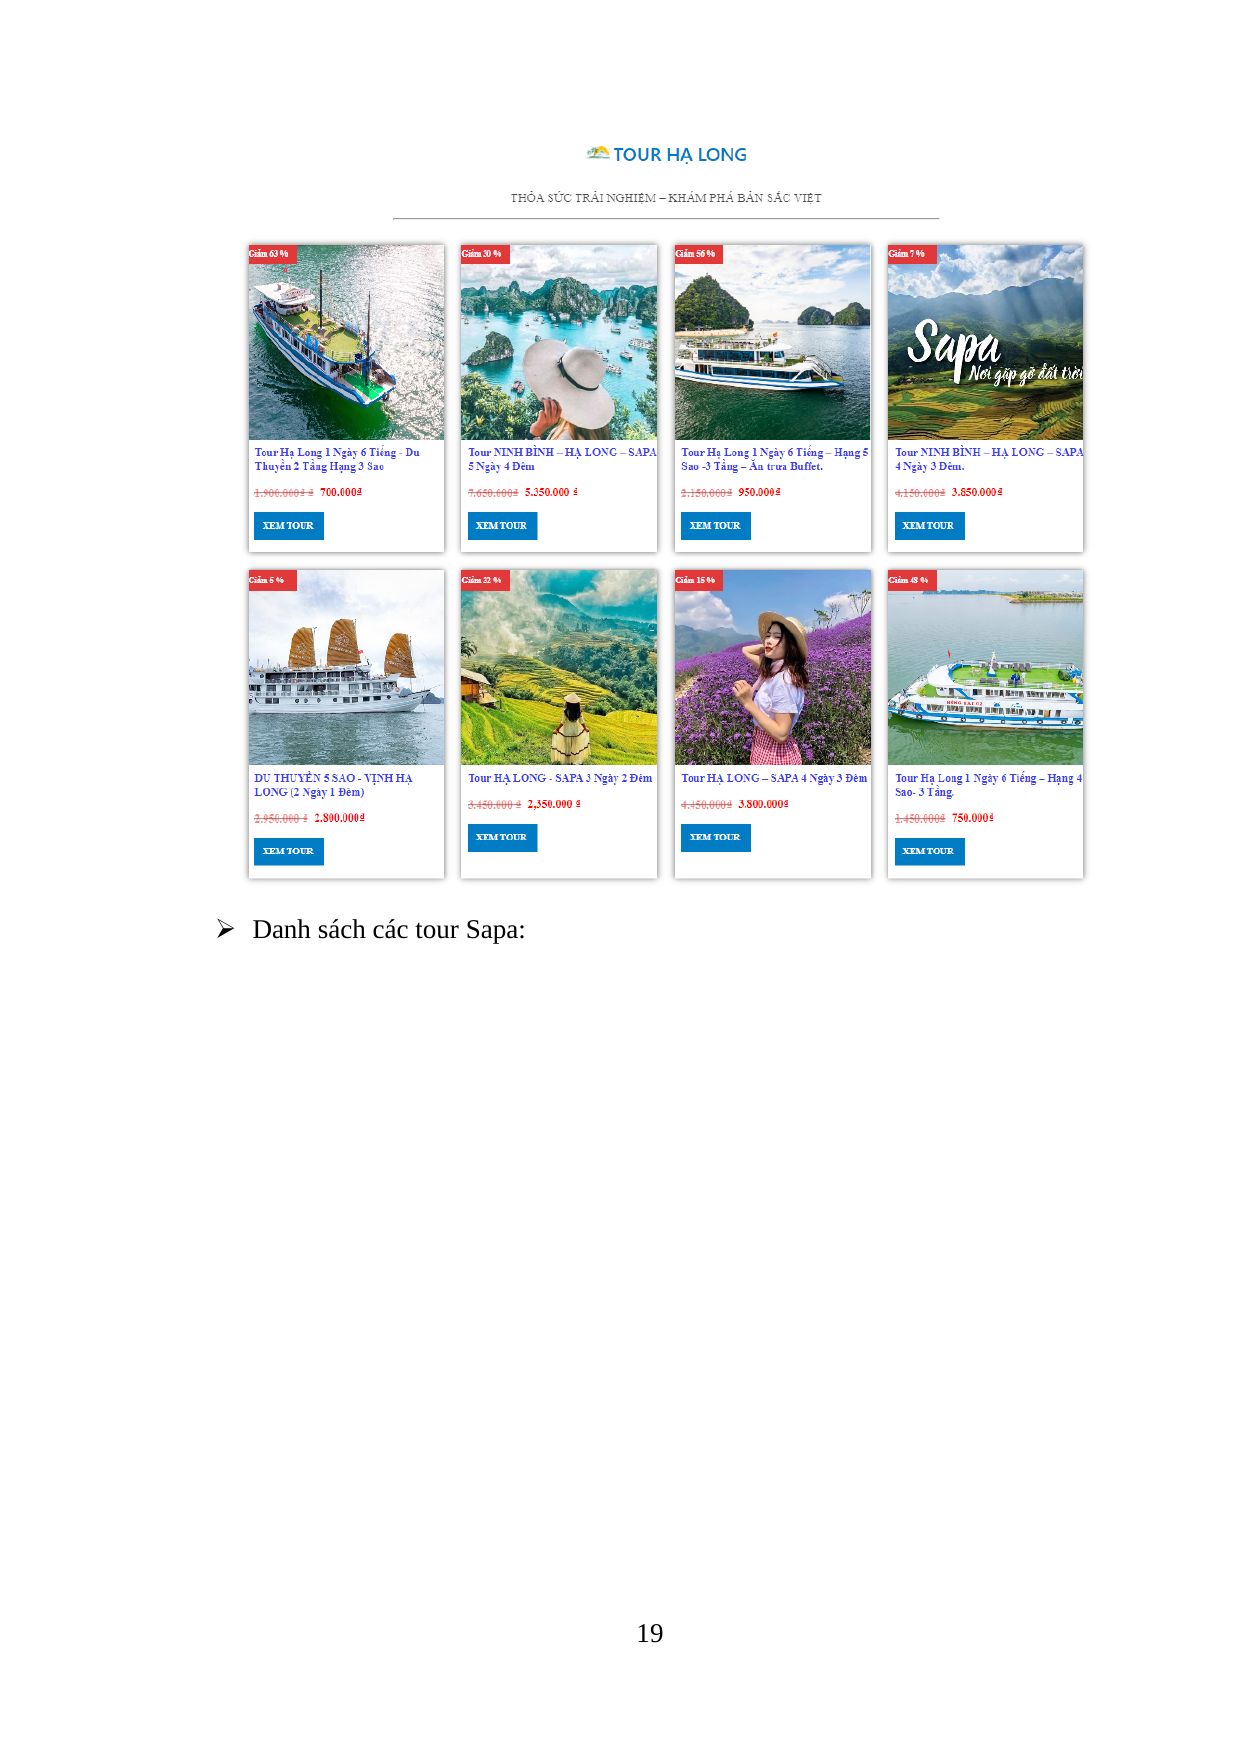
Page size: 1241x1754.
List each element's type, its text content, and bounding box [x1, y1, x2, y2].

list Danh sách các tour Sapa: [215, 913, 1122, 944]
picture [214, 118, 1160, 904]
